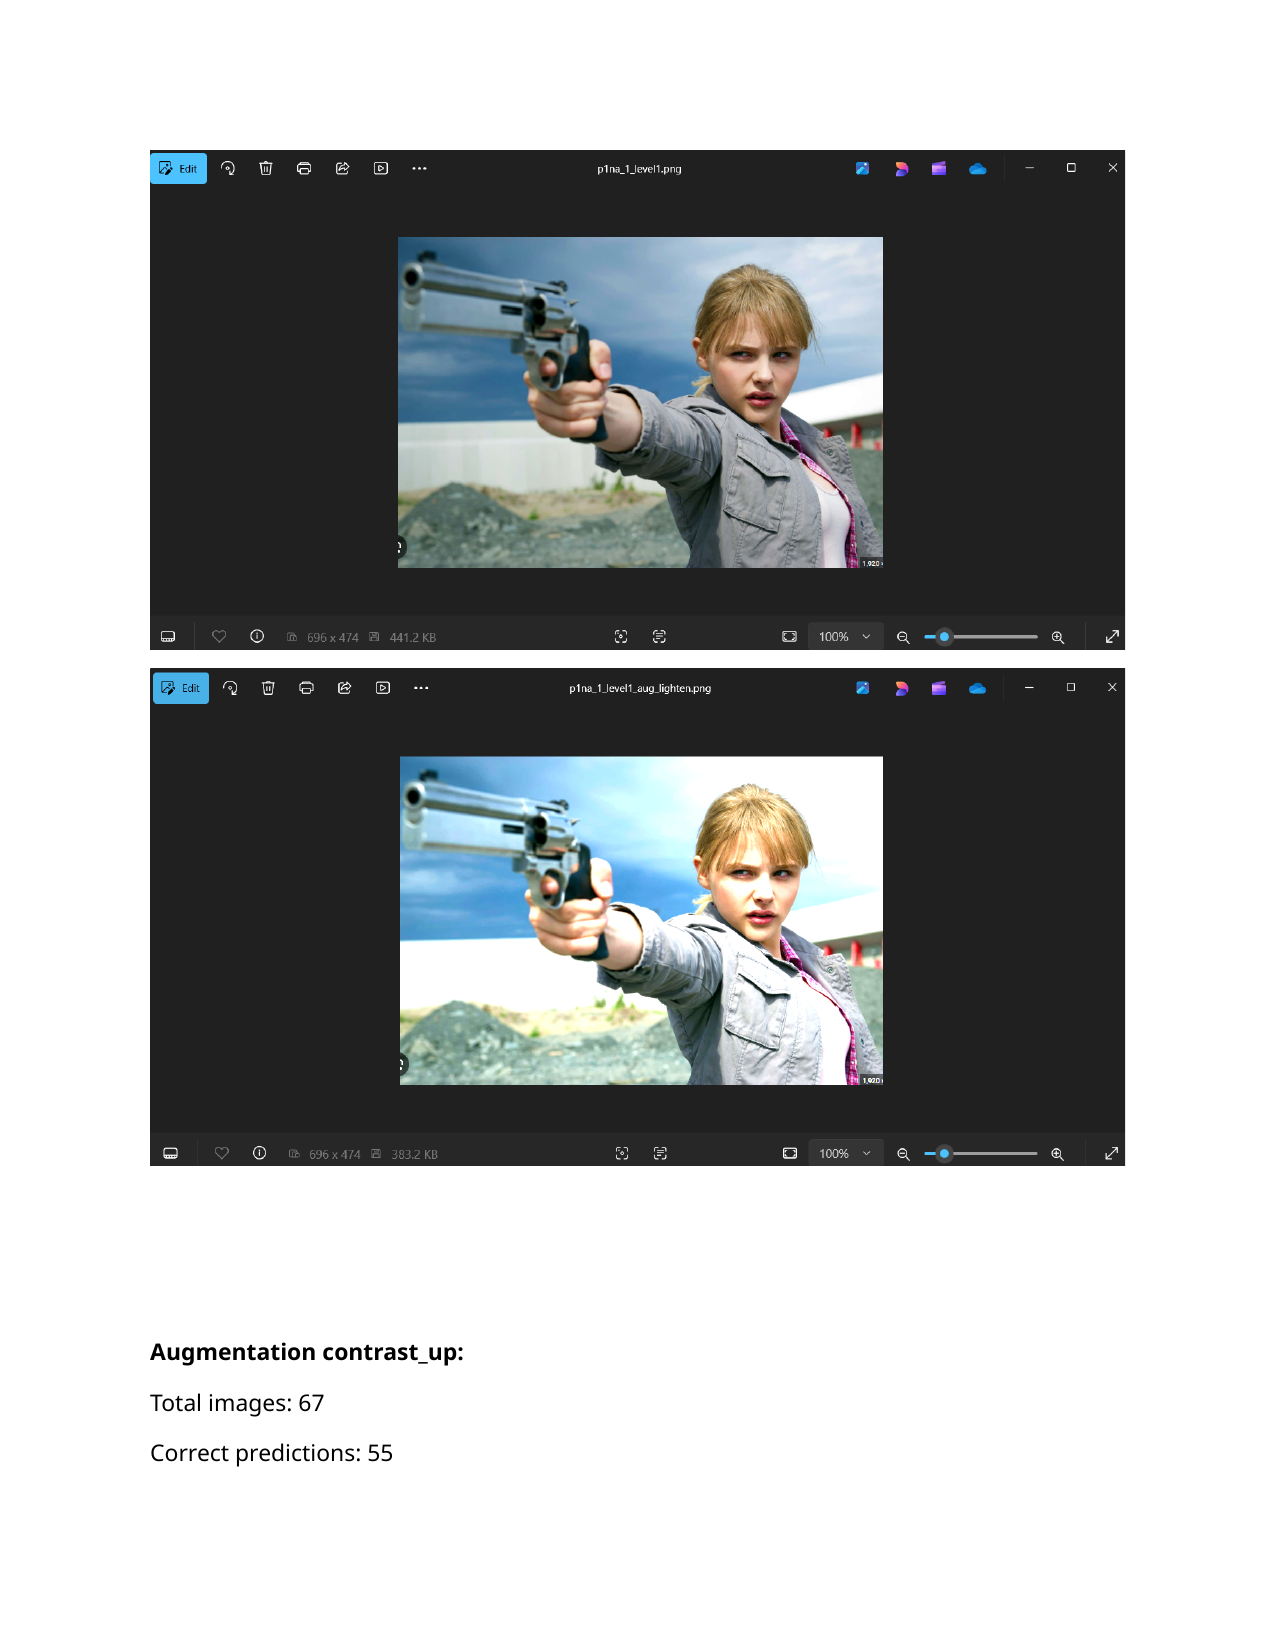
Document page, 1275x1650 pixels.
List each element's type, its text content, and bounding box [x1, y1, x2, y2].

text Correct predictions: 55 [150, 1437, 1125, 1468]
text Augmentation contrast_up: [150, 1336, 1125, 1368]
text Total images: 67 [150, 1387, 1125, 1418]
picture [150, 150, 1125, 650]
picture [150, 668, 1125, 1166]
